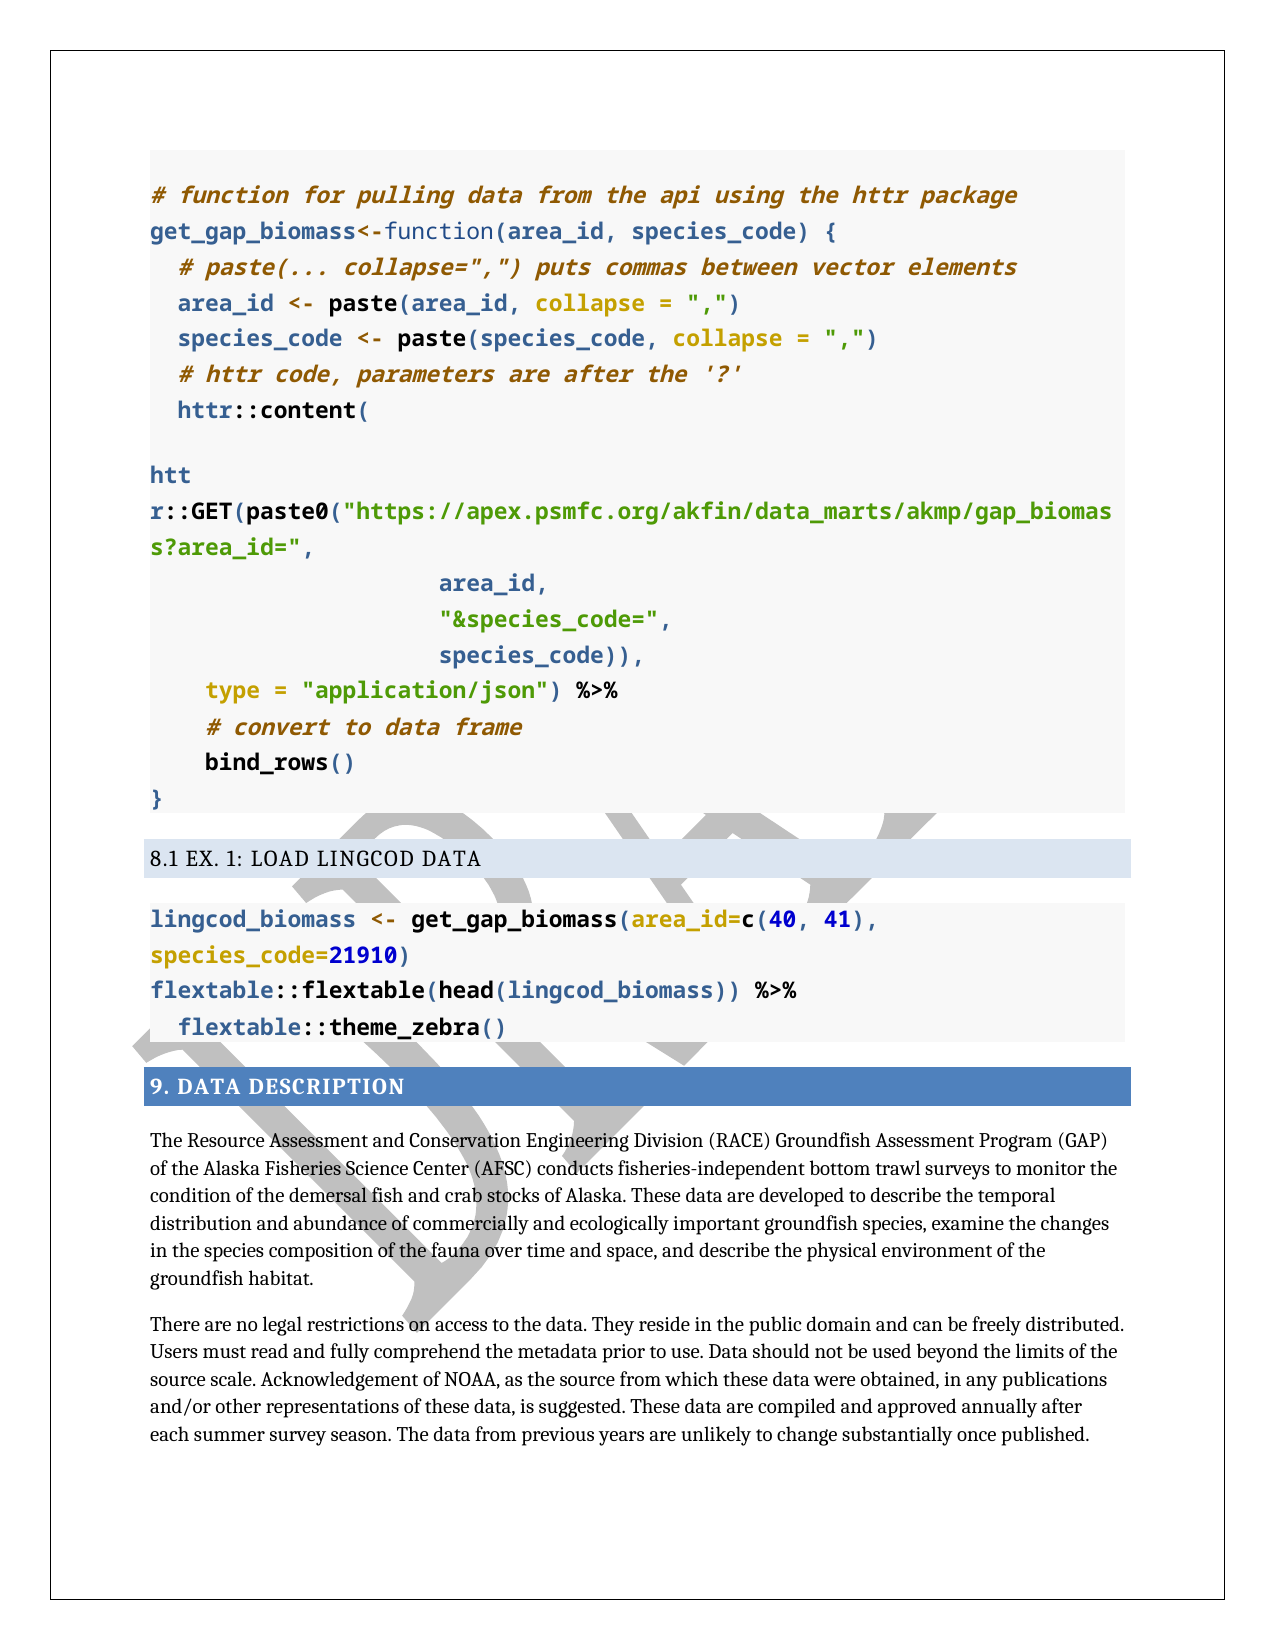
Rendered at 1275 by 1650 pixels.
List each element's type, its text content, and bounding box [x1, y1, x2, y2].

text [150, 150, 1125, 813]
text The Resource Assessment and Conservation Engineering Division (RACE) Groundfish Assessment Program (GAP) of the Alaska Fisheries Science Center (AFSC) conducts fisheries-independent bottom trawl surveys to monitor the condition of the demersal fish and crab stocks of Alaska. These data are developed to describe the temporal distribution and abundance of commercially and ecologically important groundfish species, examine the changes in the species composition of the fauna over time and space, and describe the physical environment of the groundfish habitat. [150, 1129, 1125, 1290]
subtitle 8.1 Ex. 1: Load lingcod data [150, 845, 1125, 872]
text lingcod_biomass <- get_gap_biomass(area_id=c(40, 41), species_code=21910) flextable::flextable(head(lingcod_biomass)) %>% flextable::theme_zebra() [150, 903, 1125, 1042]
subtitle 9. Data description [150, 1074, 1125, 1100]
text There are no legal restrictions on access to the data. They reside in the public domain and can be freely distributed. Users must read and fully comprehend the metadata prior to use. Data should not be used beyond the limits of the source scale. Acknowledgement of NOAA, as the source from which these data were obtained, in any publications and/or other representations of these data, is suggested. These data are compiled and approved annually after each summer survey season. The data from previous years are unlikely to change substantially once published. [150, 1312, 1125, 1446]
